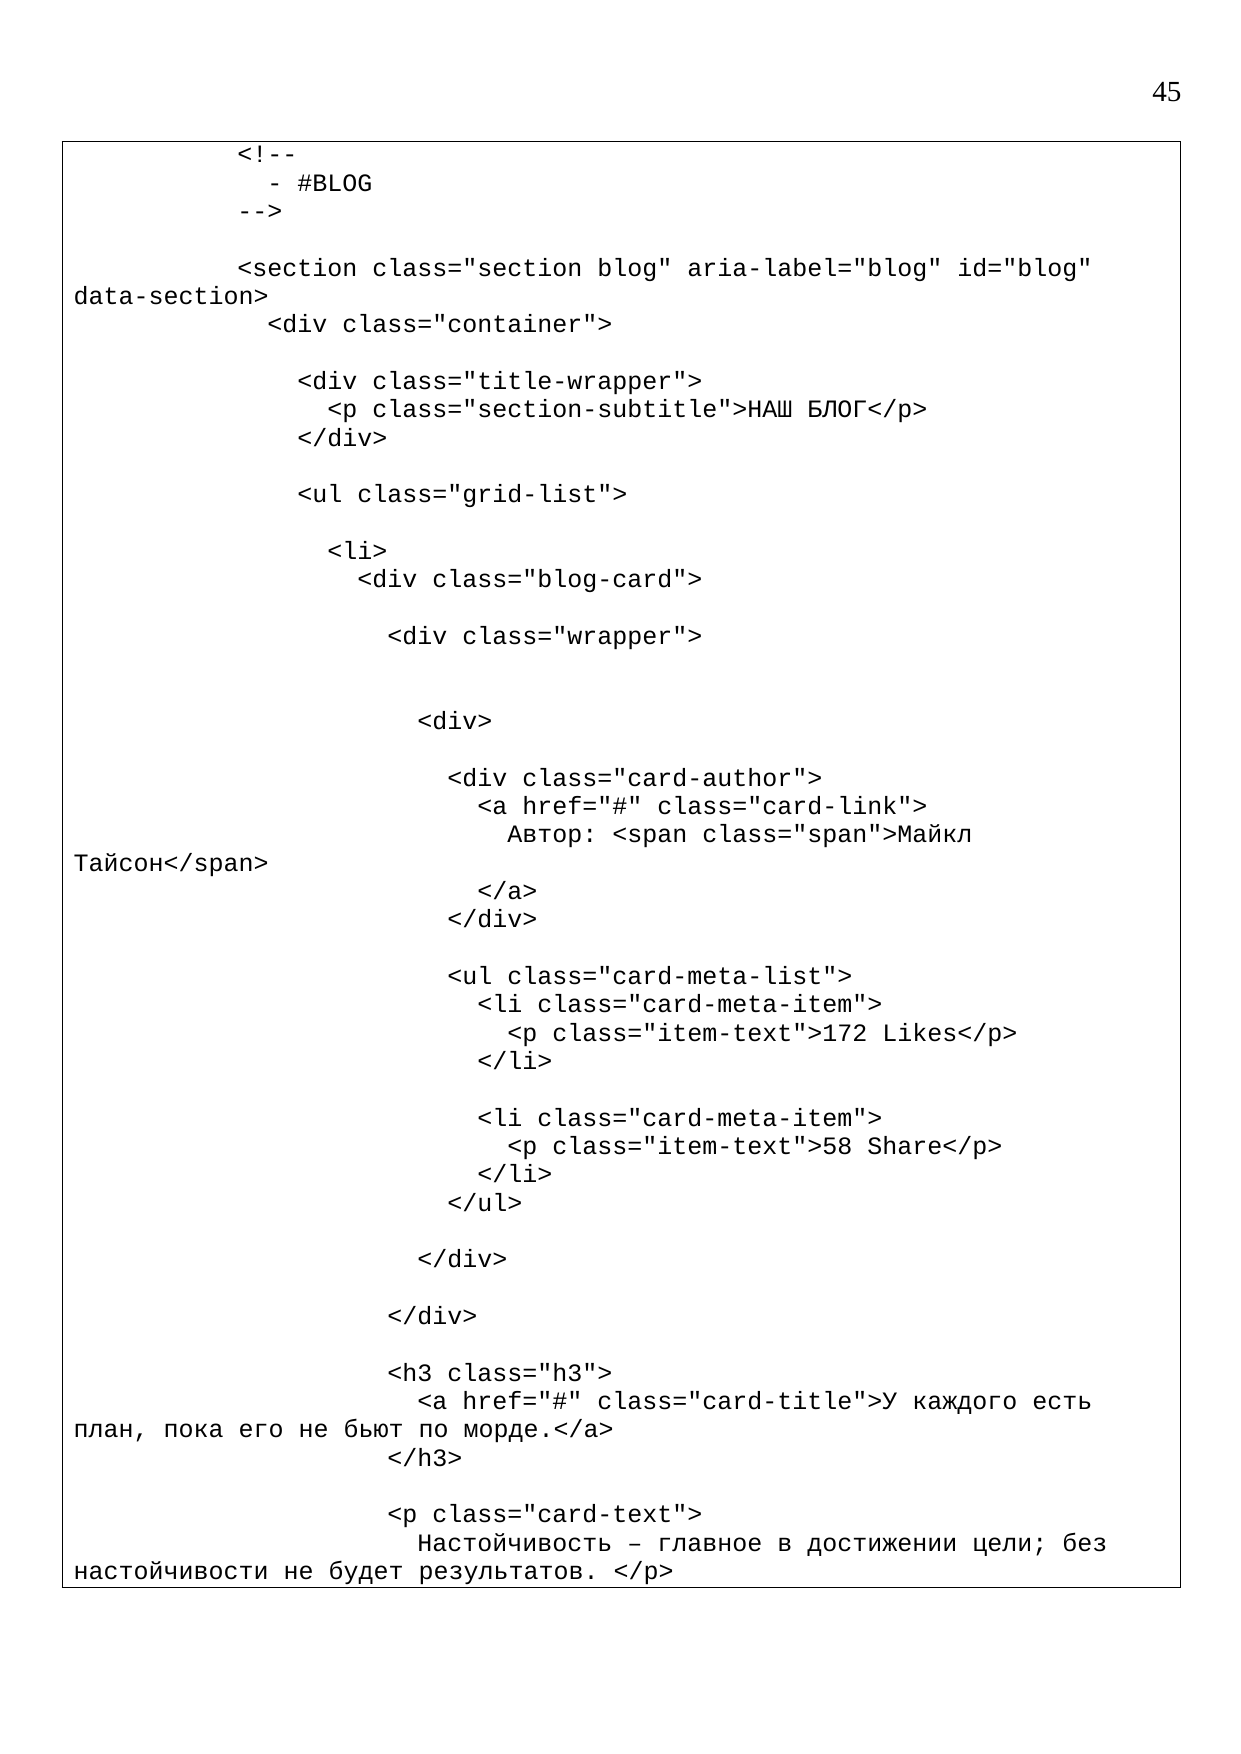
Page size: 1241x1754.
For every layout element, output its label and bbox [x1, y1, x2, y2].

table_header [63, 142, 1180, 1587]
